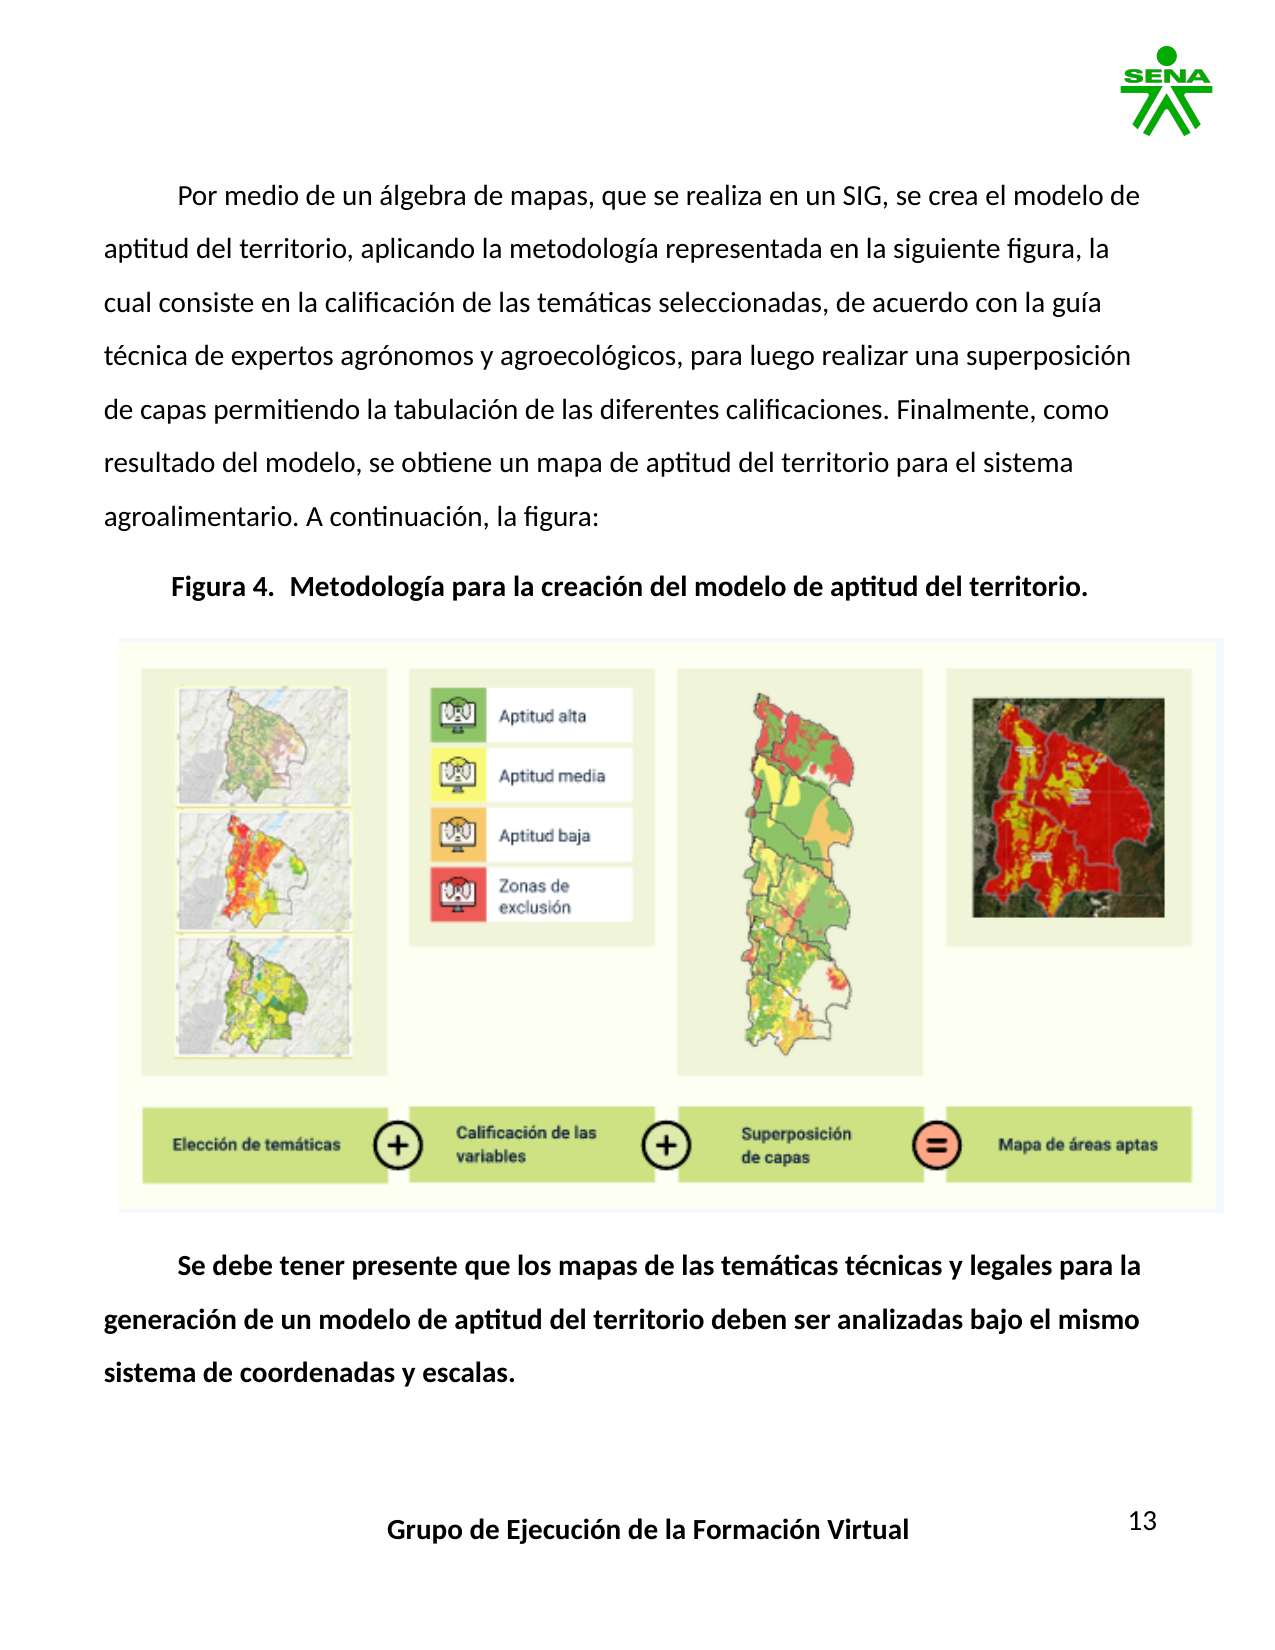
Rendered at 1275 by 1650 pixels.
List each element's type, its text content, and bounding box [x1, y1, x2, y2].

text Se debe tener presente que los mapas de las temáticas técnicas y legales para la generación de un modelo de aptitud del territorio deben ser analizadas bajo el mismo sistema de coordenadas y escalas. [103, 1247, 1157, 1390]
picture [1120, 46, 1213, 136]
text Por medio de un álgebra de mapas, que se realiza en un SIG, se crea el modelo de aptitud del territorio, aplicando la metodología representada en la siguiente figura, la cual consiste en la calificación de las temáticas seleccionadas, de acuerdo con la guía técnica de expertos agrónomos y agroecológicos, para luego realizar una superposición de capas permitiendo la tabulación de las diferentes calificaciones. Finalmente, como resultado del modelo, se obtiene un mapa de aptitud del territorio para el sistema agroalimentario. A continuación, la figura: [103, 177, 1157, 533]
text Metodología para la creación del modelo de aptitud del territorio. [103, 568, 1157, 603]
picture [118, 638, 1225, 1213]
